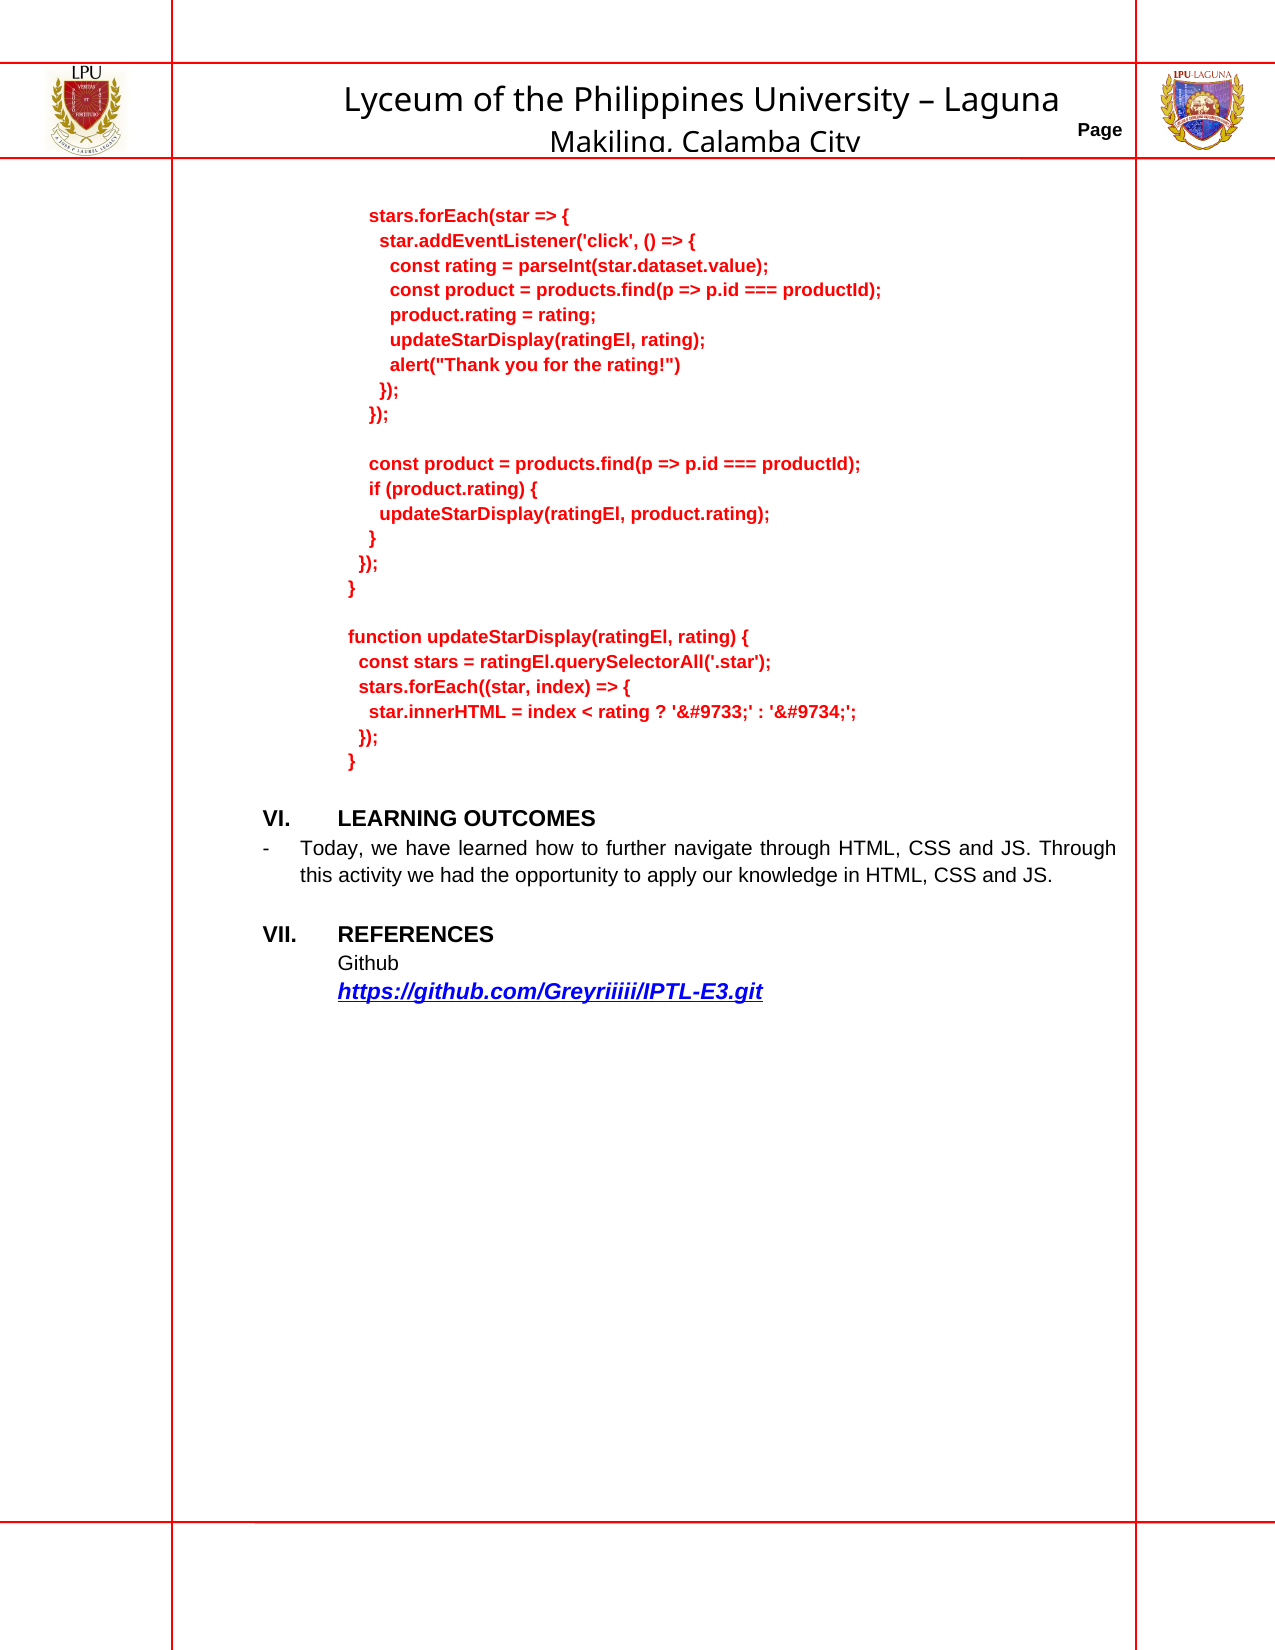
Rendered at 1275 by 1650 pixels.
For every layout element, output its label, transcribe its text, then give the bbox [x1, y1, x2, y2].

list star.innerHTML = index < rating ? '&#9733;' : '&#9734;'; [337, 701, 1117, 722]
list function updateStarDisplay(ratingEl, rating) { [337, 626, 1117, 648]
list if (product.rating) { [337, 477, 1117, 499]
list stars.forEach((star, index) => { [337, 676, 1117, 697]
list updateStarDisplay(ratingEl, rating); [337, 329, 1117, 350]
list star.addEventListener('click', () => { [337, 229, 1117, 251]
list updateStarDisplay(ratingEl, product.rating); [337, 502, 1117, 524]
list Github [337, 951, 1117, 975]
list Today, we have learned how to further navigate through HTML, CSS and JS. Through this activity we had the opportunity to apply our knowledge in HTML, CSS and JS. [262, 835, 1117, 887]
list alert("Thank you for the rating!") [337, 353, 1117, 375]
list }); [337, 725, 1117, 747]
list }); [337, 403, 1117, 425]
list }); [337, 378, 1117, 400]
list }); [337, 552, 1117, 573]
picture [39, 64, 130, 155]
list const product = products.find(p => p.id === productId); [337, 453, 1117, 474]
picture [1160, 71, 1245, 150]
list const rating = parseInt(star.dataset.value); [337, 254, 1117, 276]
list stars.forEach(star => { [337, 205, 1117, 226]
list REFERENCES [262, 921, 1117, 947]
list } [337, 527, 1117, 549]
list const product = products.find(p => p.id === productId); [337, 279, 1117, 301]
list LEARNING OUTCOMES [262, 805, 1117, 832]
list https://github.com/Greyriiiii/IPTL-E3.git [337, 978, 1117, 1005]
list } [337, 750, 1117, 772]
list product.rating = rating; [337, 304, 1117, 326]
list const stars = ratingEl.querySelectorAll('.star'); [337, 651, 1117, 673]
list } [337, 577, 1117, 598]
